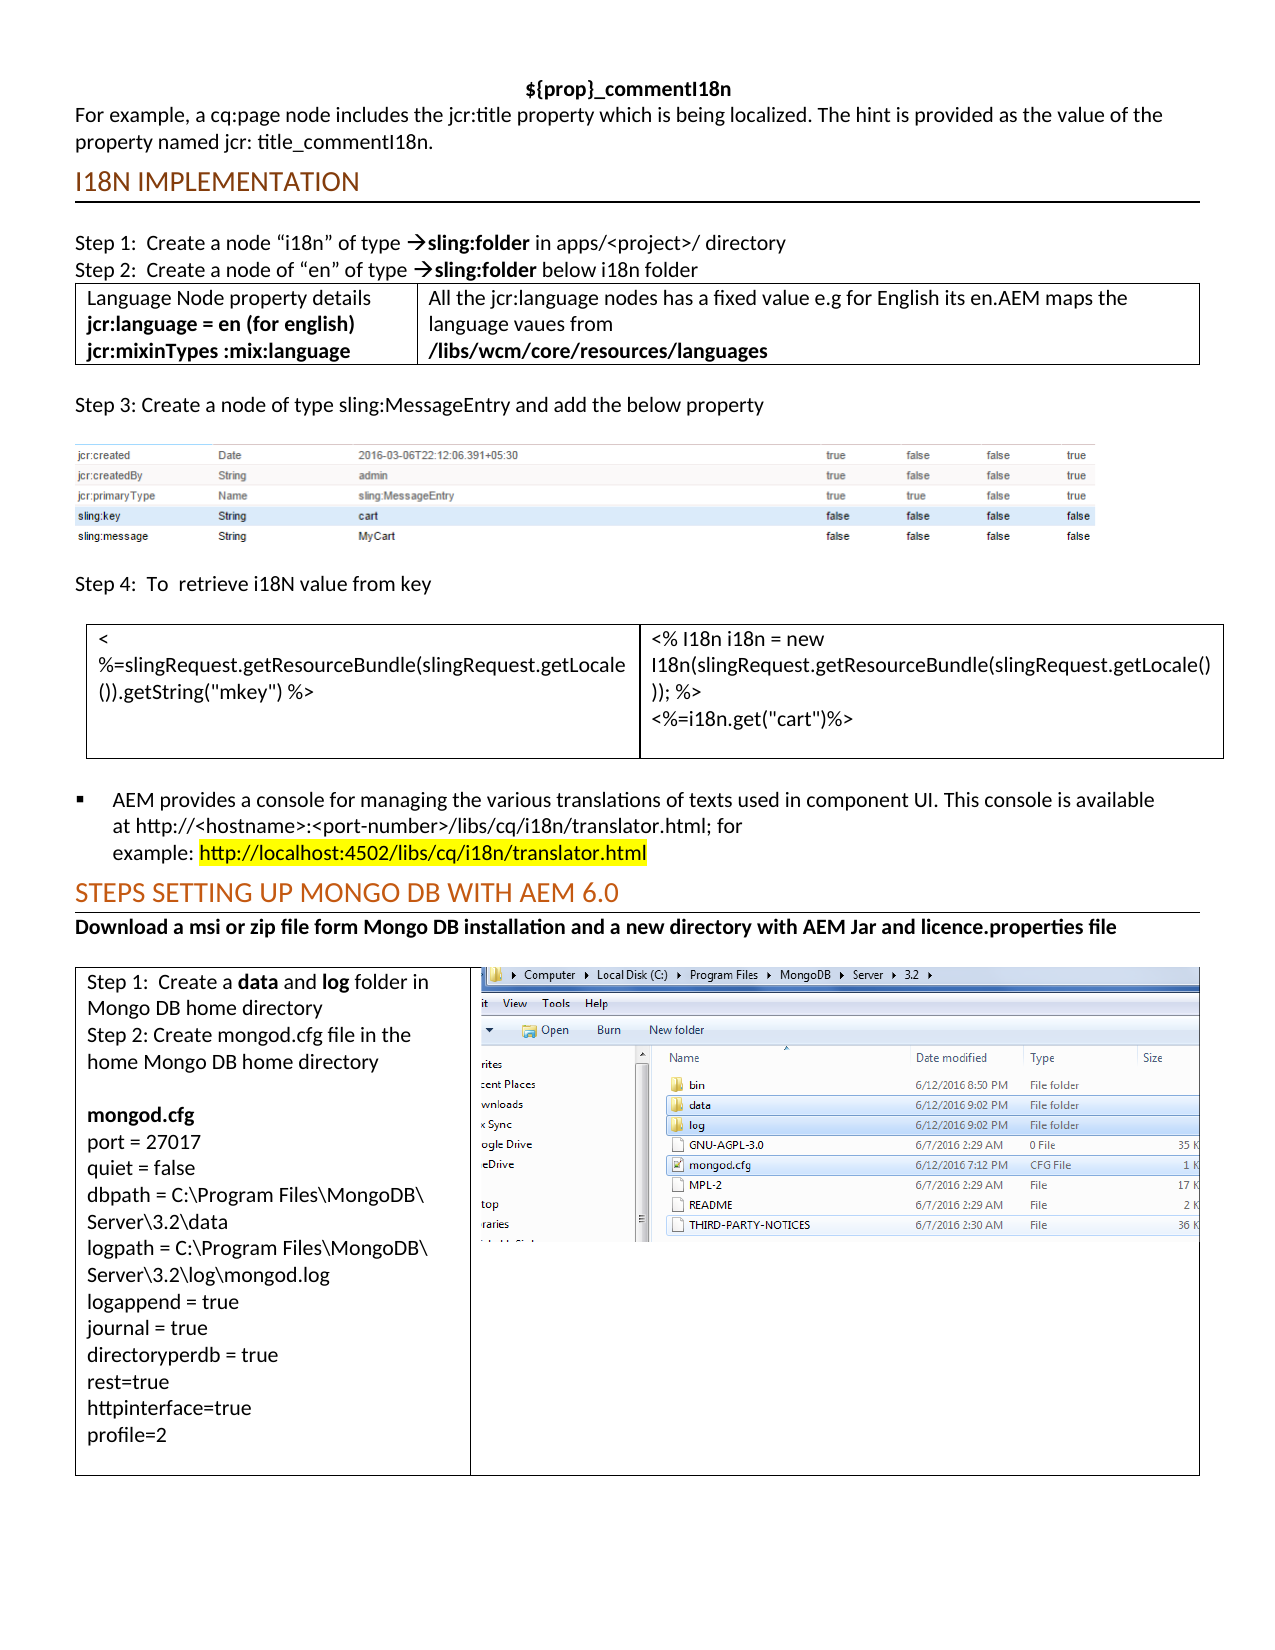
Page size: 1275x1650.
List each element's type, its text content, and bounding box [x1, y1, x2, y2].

text Step 3: Create a node of type sling:MessageEntry and add the below property [75, 391, 1200, 418]
table_header <% I18n i18n = new I18n(slingRequest.getResourceBundle(slingRequest.getLocale())); %> <%=i18n.get("cart")%> [641, 625, 1223, 758]
text ${prop}_commentI18n [525, 75, 1200, 102]
text Step 2: Create a node of “en” of type sling:folder below i18n folder [75, 256, 1200, 283]
list AEM provides a console for managing the various translations of texts used in component UI. This console is available at http://<hostname>:<port-number>/libs/cq/i18n/translator.html; for example: http://localhost:4502/libs/cq/i18n/translator.html [75, 786, 1200, 866]
text Step 4: To retrieve i18N value from key [75, 570, 1200, 597]
table_header Language Node property details jcr:language = en (for english) jcr:mixinTypes :mix:language [76, 284, 417, 364]
text Step 1: Create a node “i18n” of type sling:folder in apps/<project>/ directory [75, 229, 1200, 256]
text For example, a cq:page node includes the jcr:title property which is being localized. The hint is provided as the value of the property named jcr: title_commentI18n. [75, 102, 1200, 155]
subtitle STEPS SETTING UP MONGO DB WITH AEM 6.0 [75, 874, 1200, 912]
table_header Step 1: Create a data and log folder in Mongo DB home directory Step 2: Create mongod.cfg file in the home Mongo DB home directory mongod.cfg port = 27017 quiet = false dbpath = C:\Program Files\MongoDB\Server\3.2\data logpath = C:\Program Files\MongoDB\Server\3.2\log\mongod.log logappend = true journal = true directoryperdb = true rest=true httpinterface=true profile=2 [76, 968, 470, 1474]
table_header [471, 968, 1199, 1474]
picture [481, 967, 1200, 1242]
table_header <%=slingRequest.getResourceBundle(slingRequest.getLocale()).getString("mkey") %> [87, 625, 639, 758]
picture [75, 444, 1096, 544]
table_header All the jcr:language nodes has a fixed value e.g for English its en.AEM maps the language vaues from /libs/wcm/core/resources/languages [418, 284, 1199, 364]
subtitle I18N IMPLEMENTATION [75, 163, 1200, 201]
text Download a msi or zip file form Mongo DB installation and a new directory with AEM Jar and licence.properties file [75, 913, 1200, 940]
